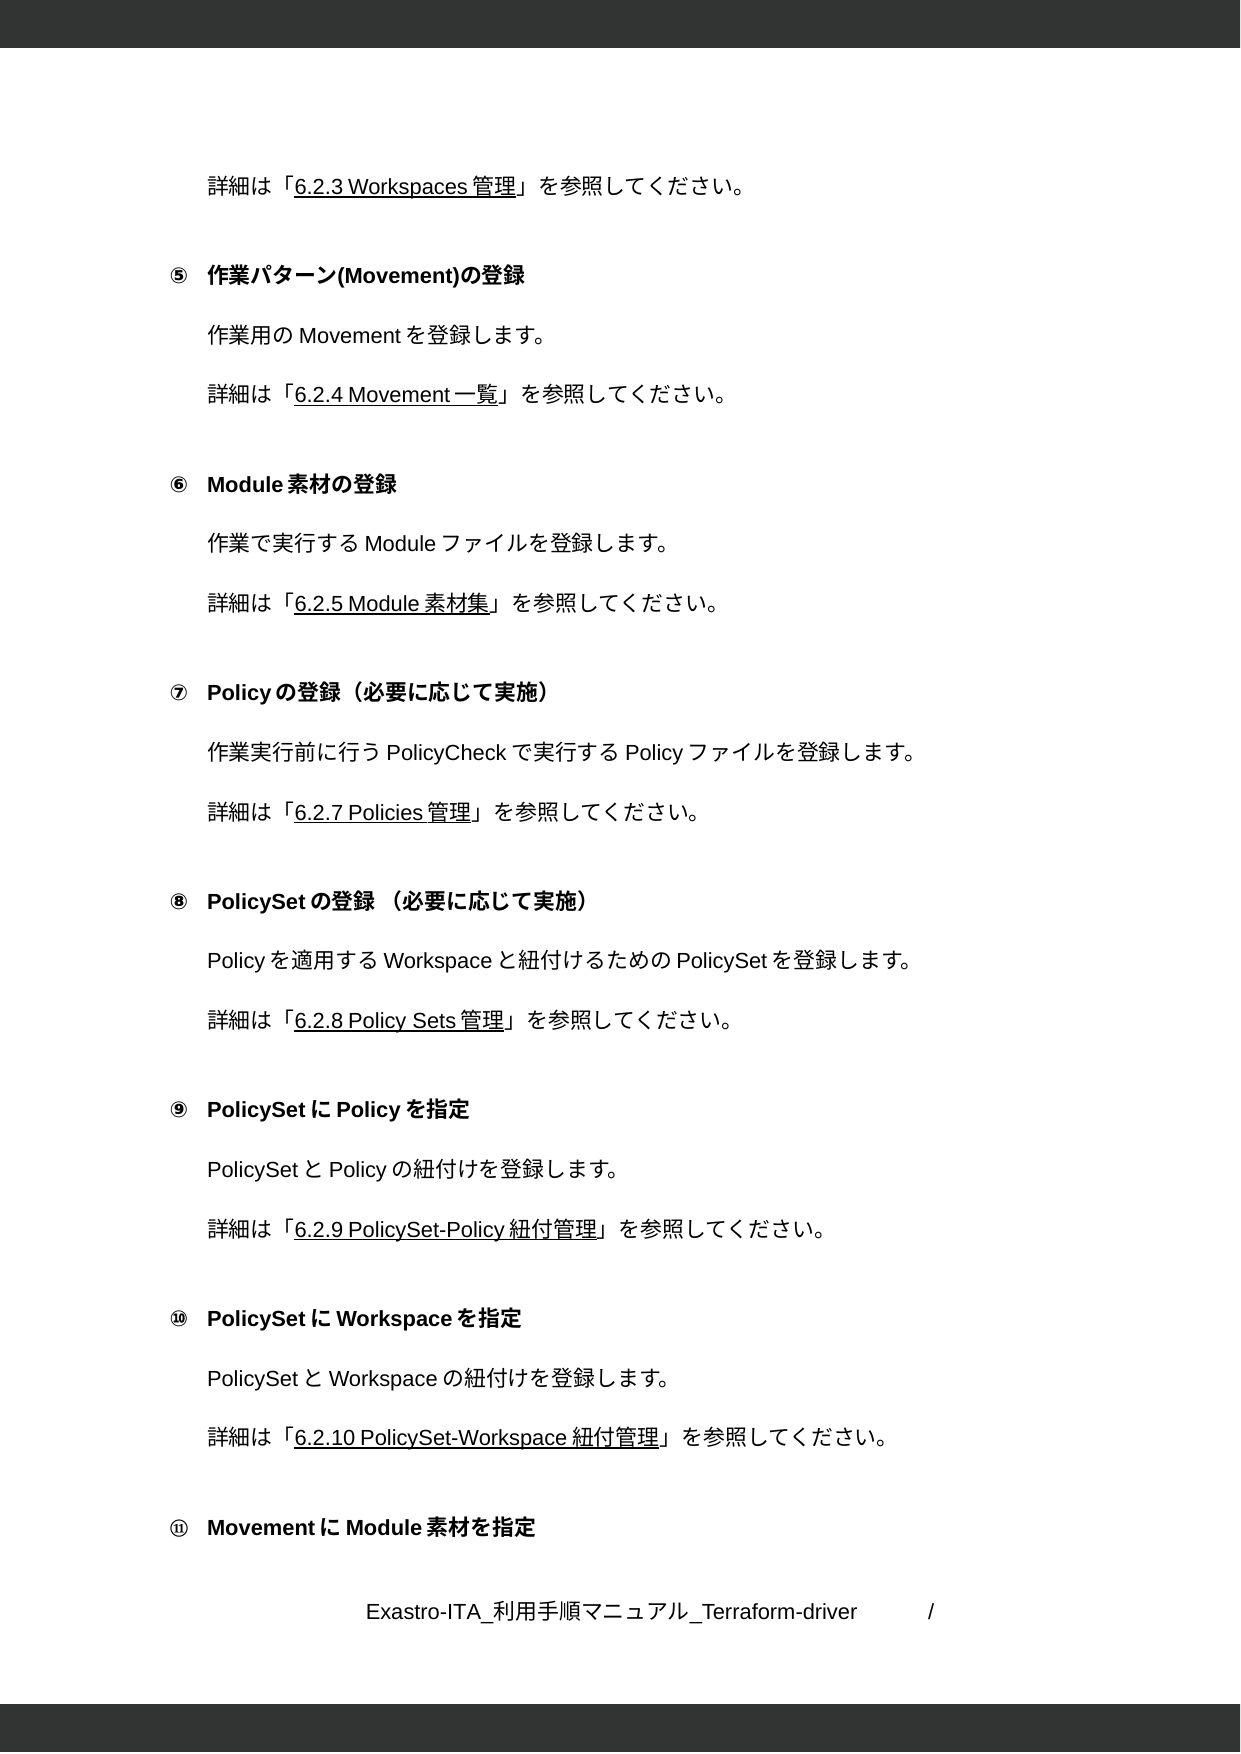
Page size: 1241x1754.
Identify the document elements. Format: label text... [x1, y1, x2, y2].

picture [0, 0, 1241, 48]
list Policyの登録（必要に応じて実施） [169, 661, 1152, 721]
list PolicySetの登録 （必要に応じて実施） Policyを適用するWorkspaceと紐付けるためのPolicySetを登録します。 [169, 870, 1152, 989]
list 詳細は「6.2.8 Policy Sets管理」を参照してください。 [207, 989, 1152, 1049]
list Module素材の登録 作業で実行するModuleファイルを登録します。 詳細は「6.2.5 Module素材集」を参照してください。 [169, 453, 1152, 632]
list MovementにModule素材を指定 [169, 1496, 1152, 1555]
list PolicySetにWorkspaceを指定 PolicySetとWorkspaceの紐付けを登録します。 詳細は「6.2.10 PolicySet-Workspace紐付管理」を参照してください。 [169, 1287, 1152, 1466]
list 詳細は「6.2.3 Workspaces管理」を参照してください。 [207, 155, 1152, 214]
list 作業用のMovementを登録します。 詳細は「6.2.4 Movement一覧」を参照してください。 [207, 304, 1152, 423]
list 詳細は「6.2.9 PolicySet-Policy紐付管理」を参照してください。 [207, 1198, 1152, 1257]
list 詳細は「6.2.7 Policies管理」を参照してください。 [207, 781, 1152, 840]
picture [0, 1704, 1241, 1752]
list PolicySetにPolicyを指定 PolicySetとPolicyの紐付けを登録します。 [169, 1078, 1152, 1198]
list 作業実行前に行うPolicyCheckで実行するPolicyファイルを登録します。 [207, 721, 1152, 781]
list 作業パターン(Movement)の登録 [169, 244, 1152, 304]
